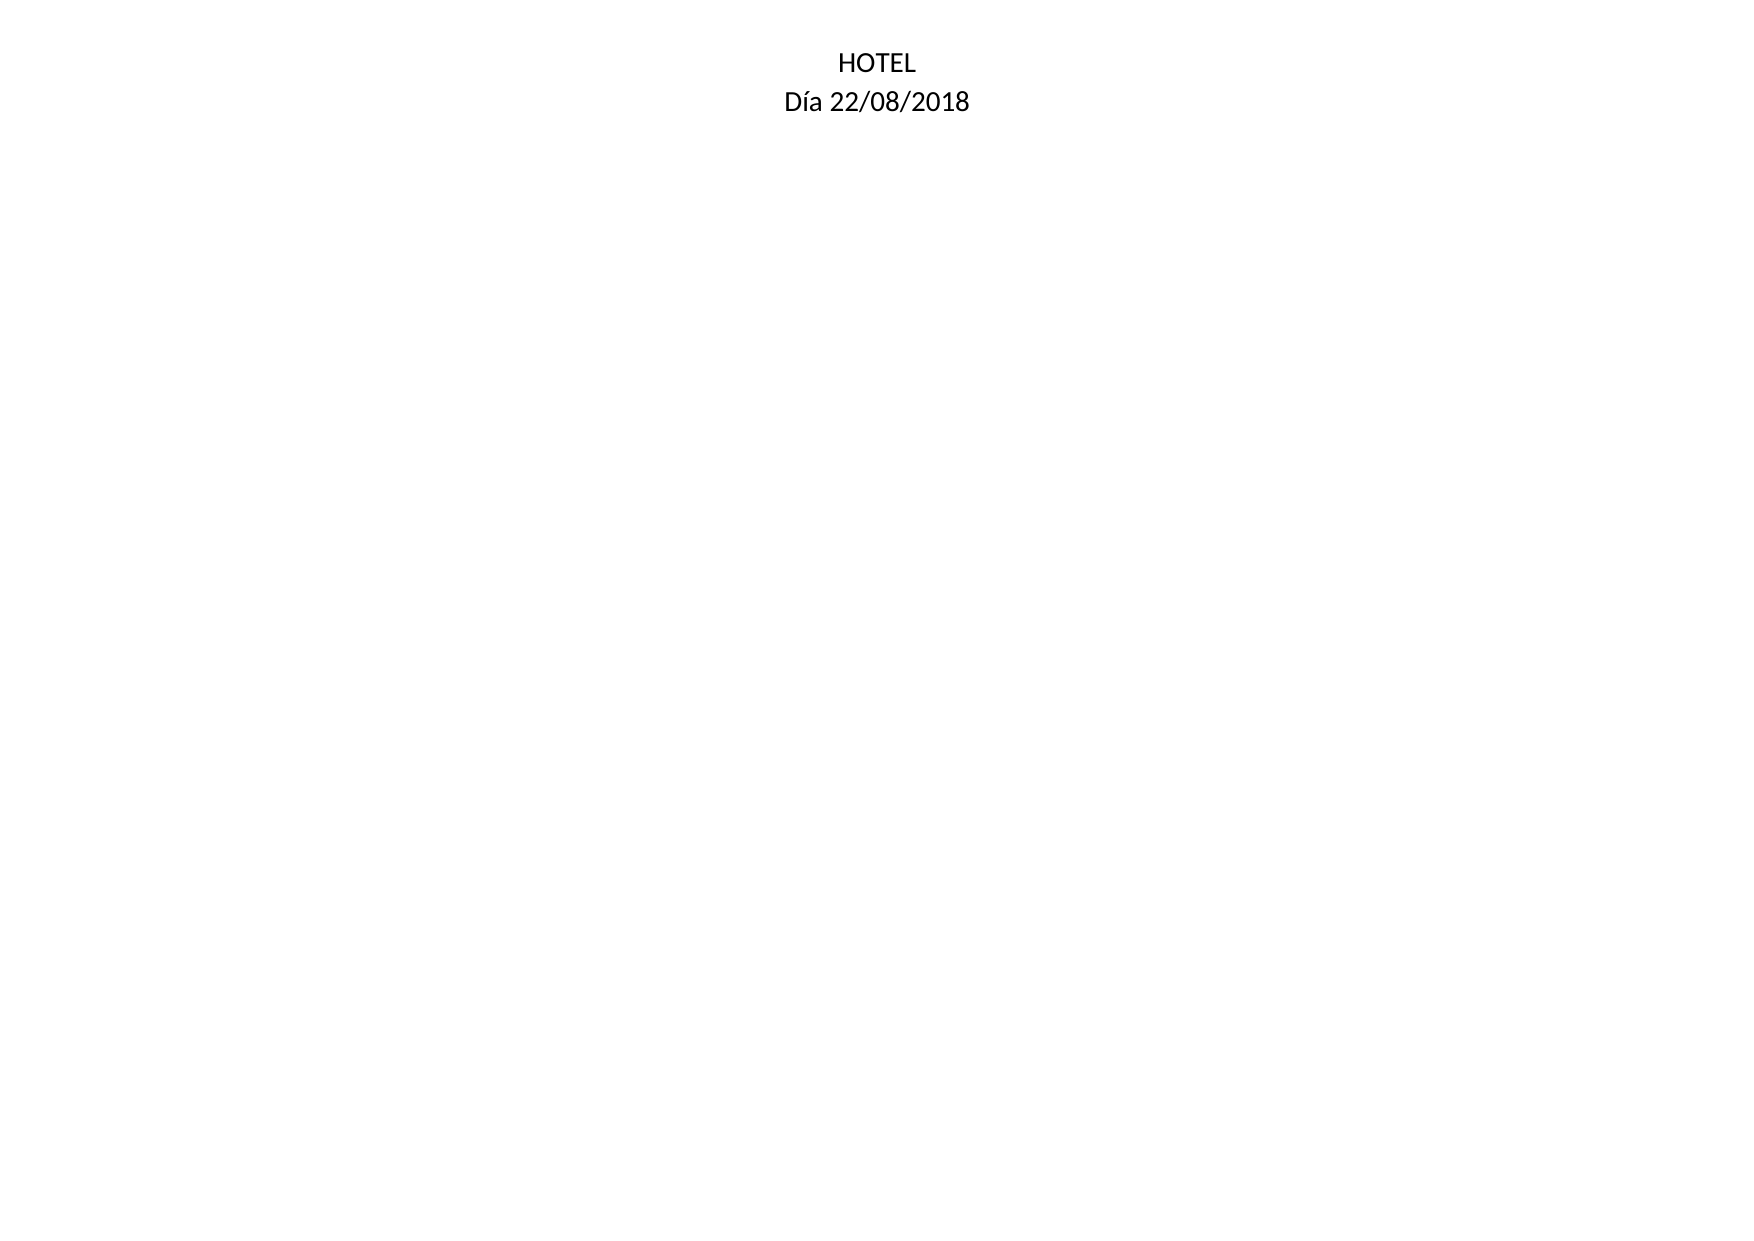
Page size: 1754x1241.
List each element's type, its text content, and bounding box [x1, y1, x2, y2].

text Día 22/08/2018 [148, 83, 1606, 118]
text HOTEL [148, 44, 1606, 80]
